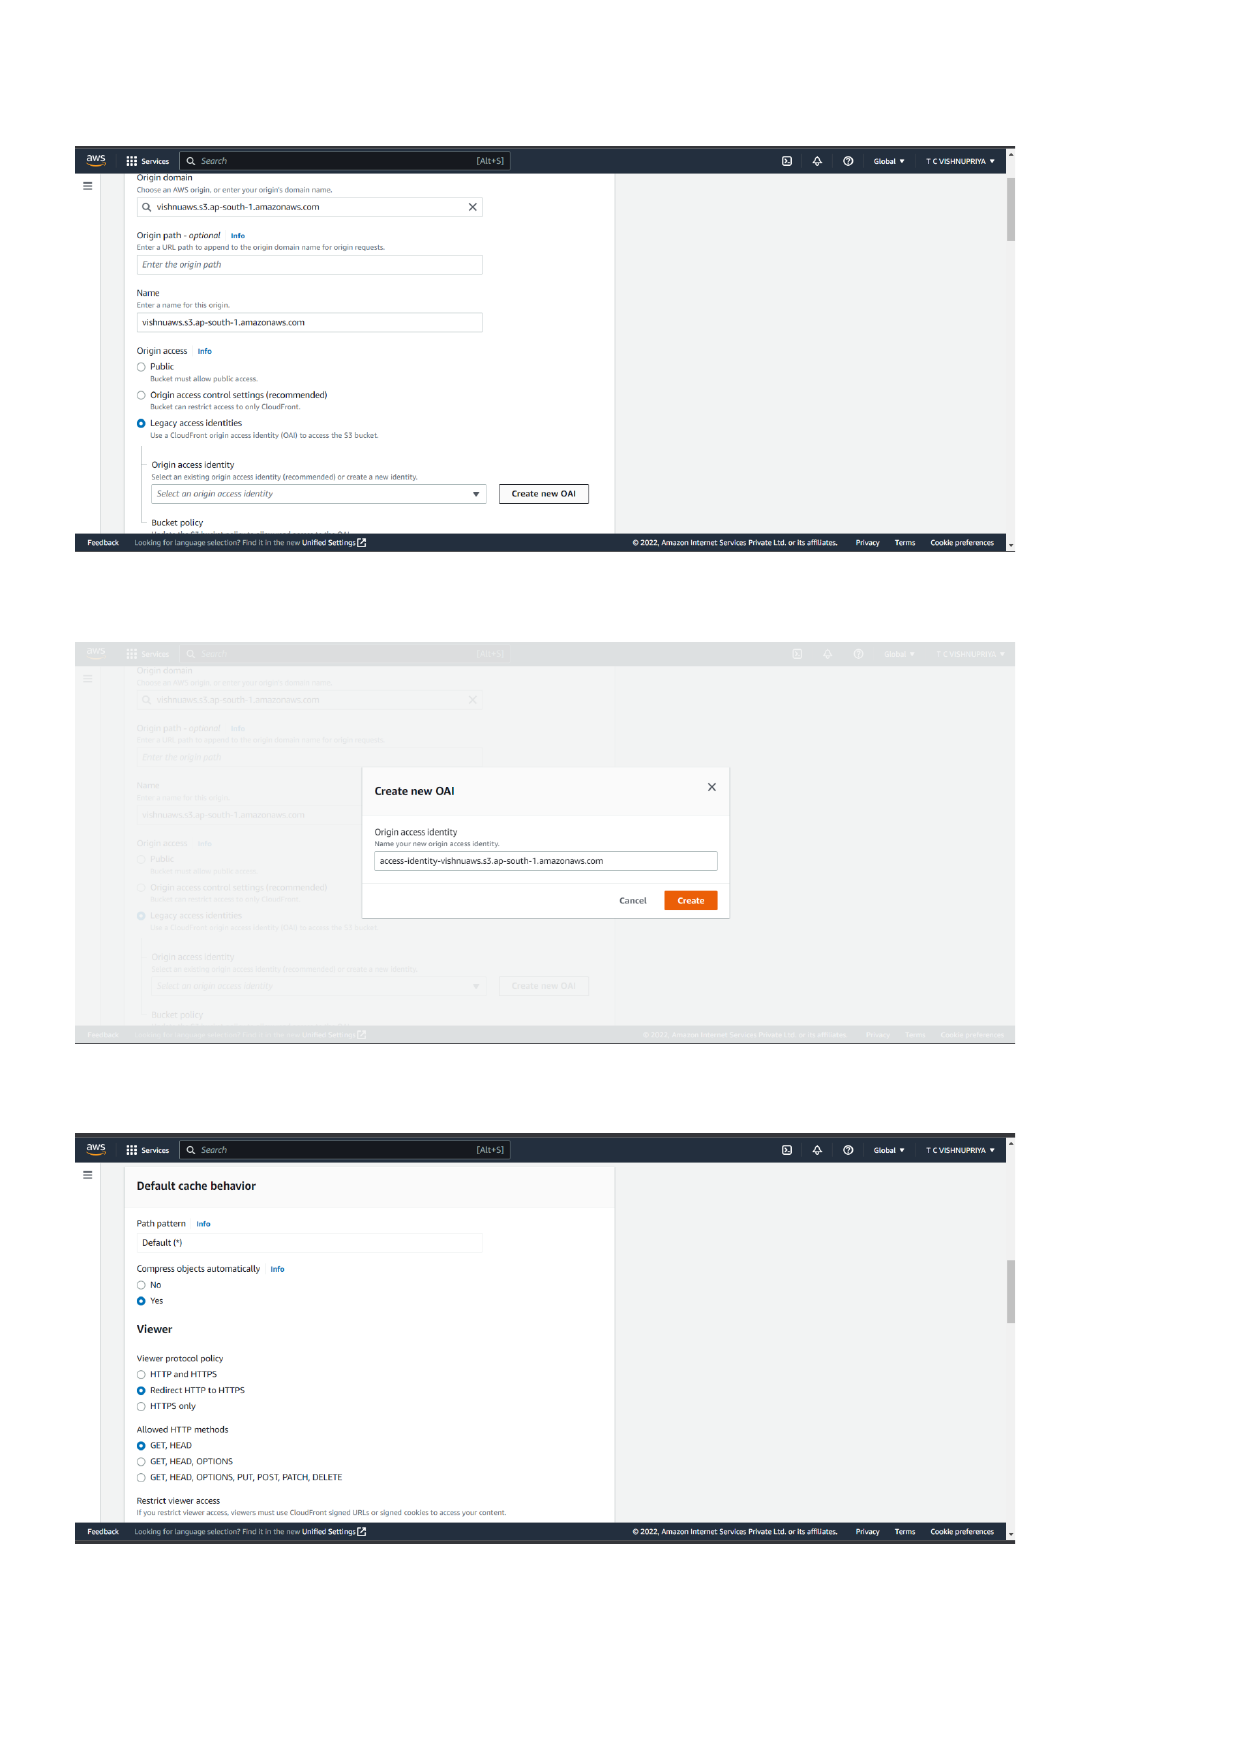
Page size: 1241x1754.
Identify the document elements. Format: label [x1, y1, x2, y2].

picture [75, 642, 1016, 1044]
picture [75, 1133, 1016, 1544]
picture [75, 146, 1016, 552]
